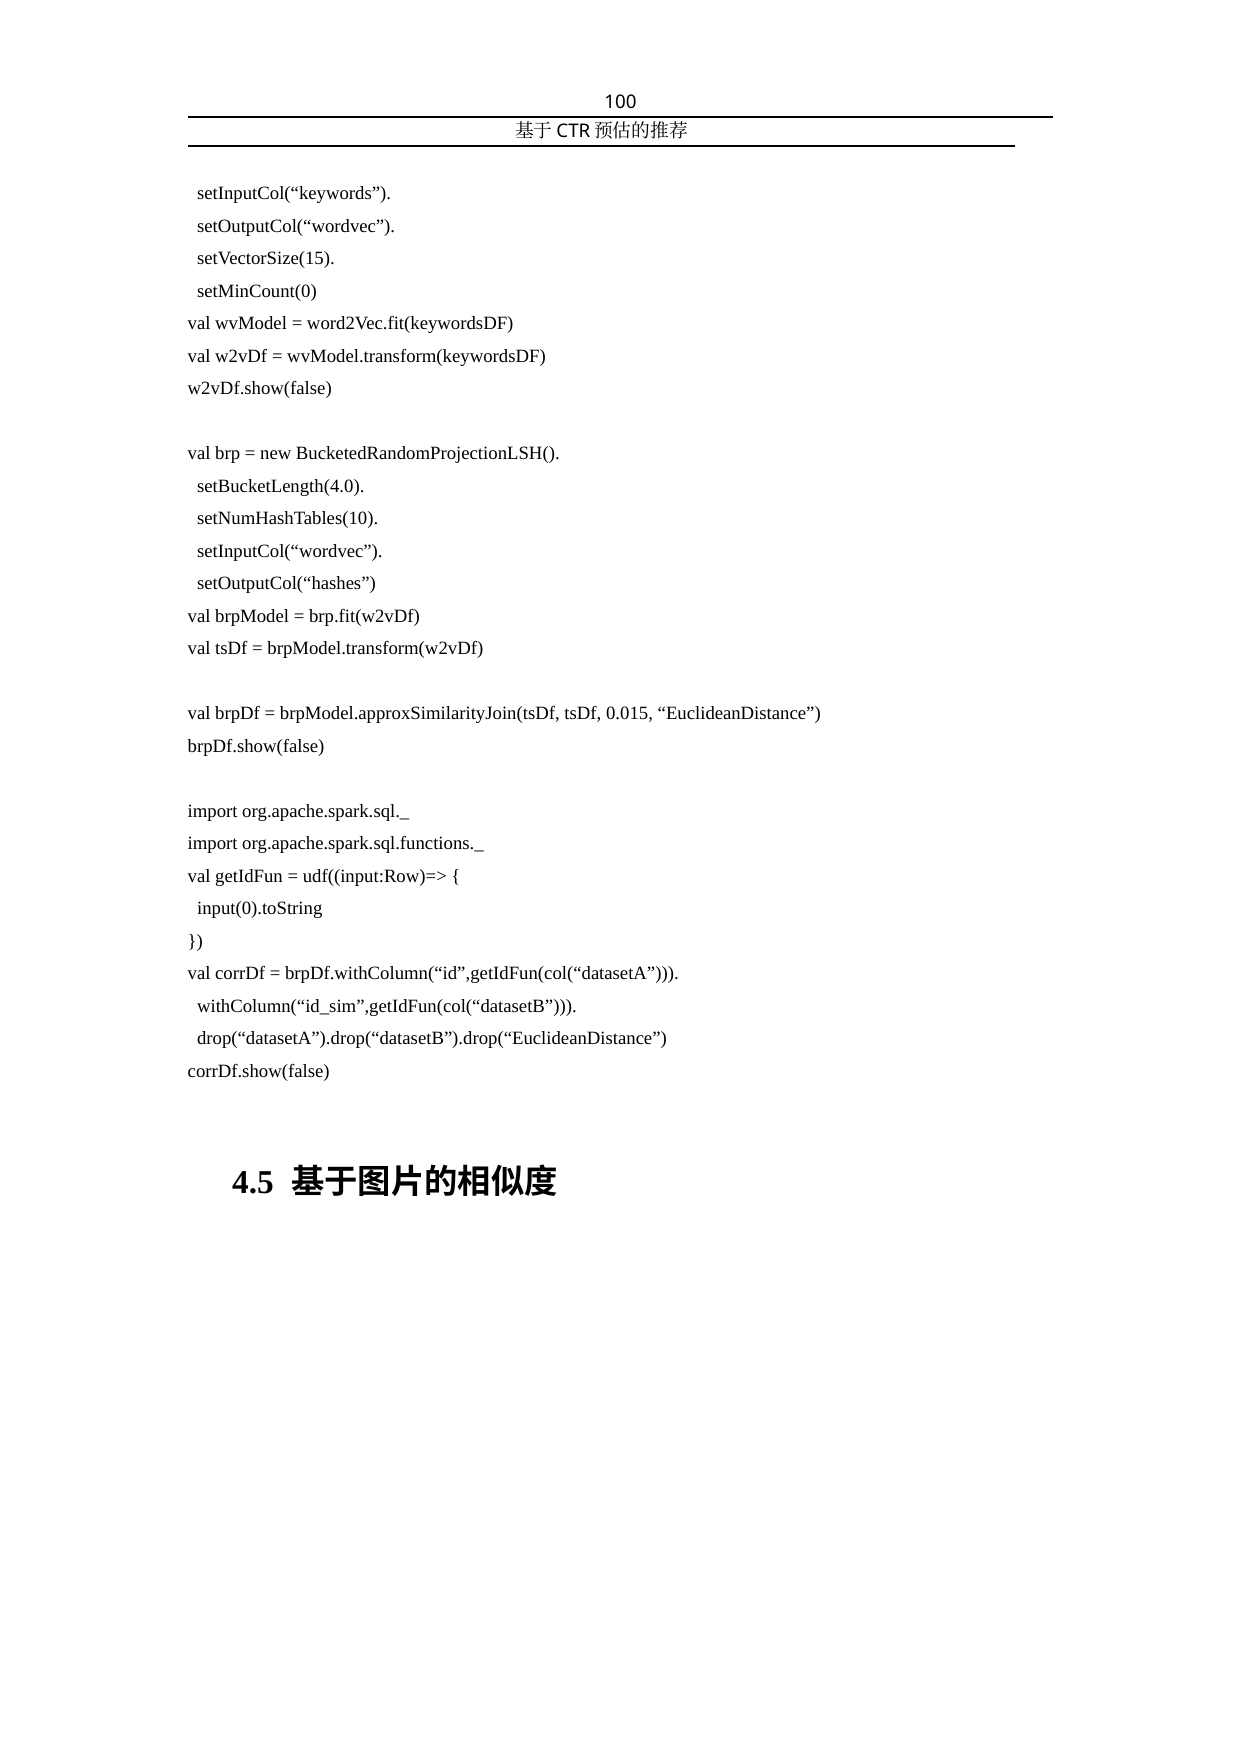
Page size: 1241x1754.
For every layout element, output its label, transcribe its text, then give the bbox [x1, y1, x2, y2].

subtitle 基于图片的相似度 [232, 1146, 1053, 1211]
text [187, 177, 1053, 1087]
